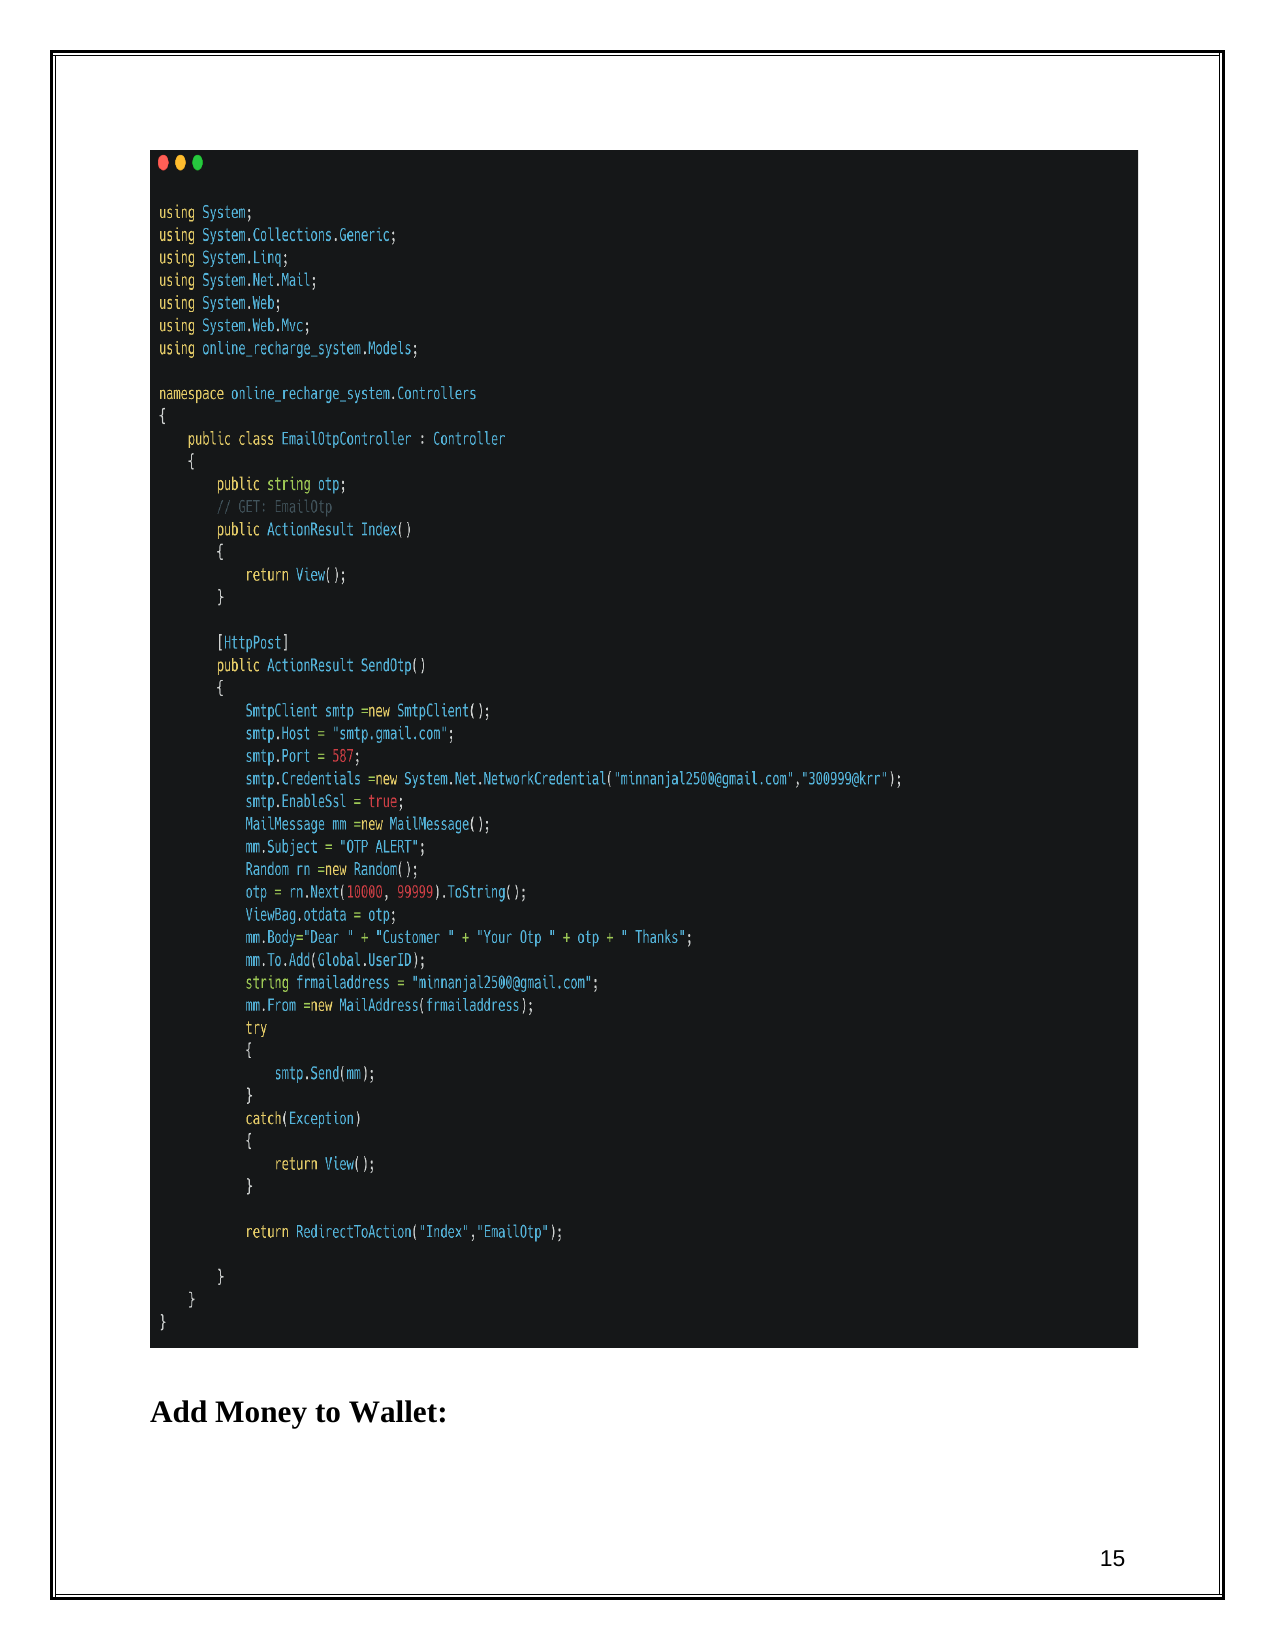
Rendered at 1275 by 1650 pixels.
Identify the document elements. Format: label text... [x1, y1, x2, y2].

text Add Money to Wallet: [150, 1393, 1125, 1429]
picture [150, 150, 1139, 1348]
